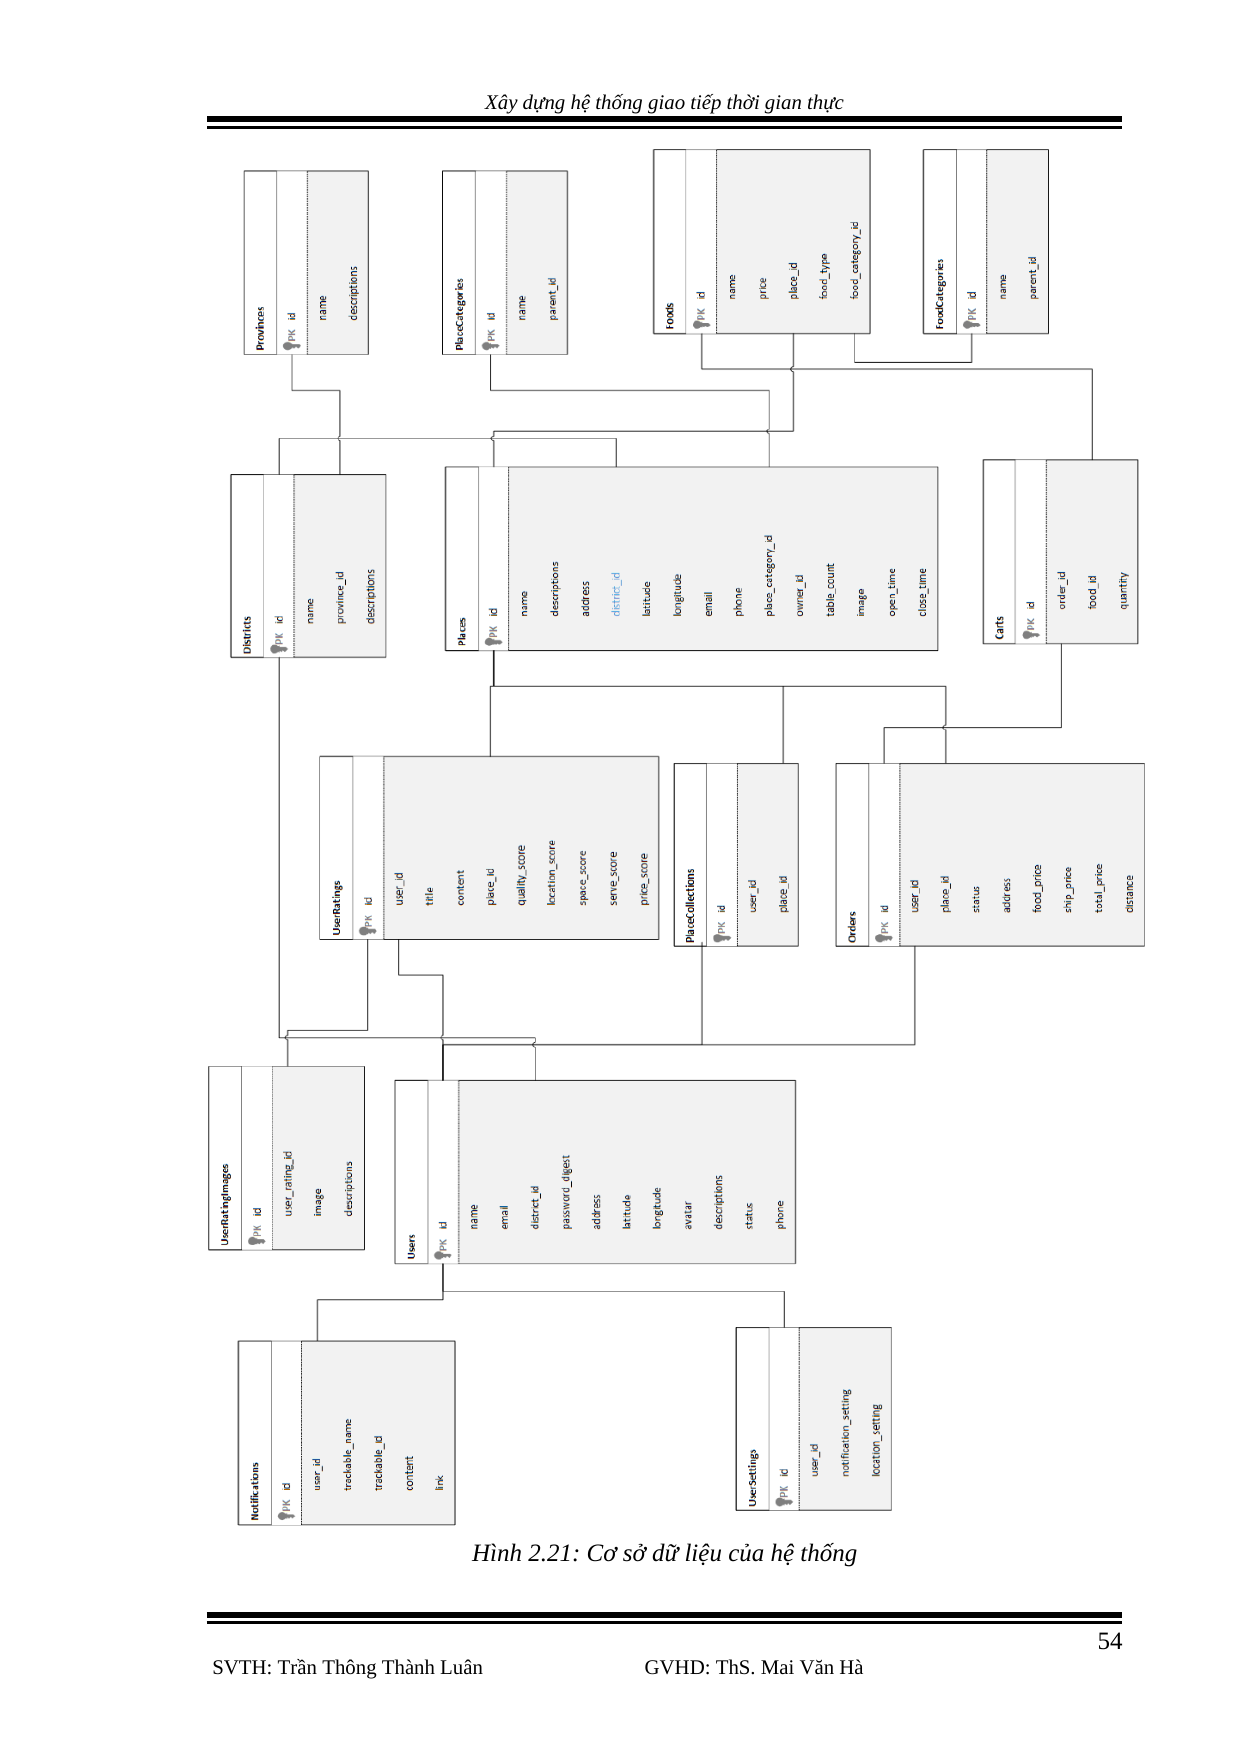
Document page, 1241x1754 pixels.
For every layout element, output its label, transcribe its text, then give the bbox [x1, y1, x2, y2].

picture [209, 150, 1145, 1526]
